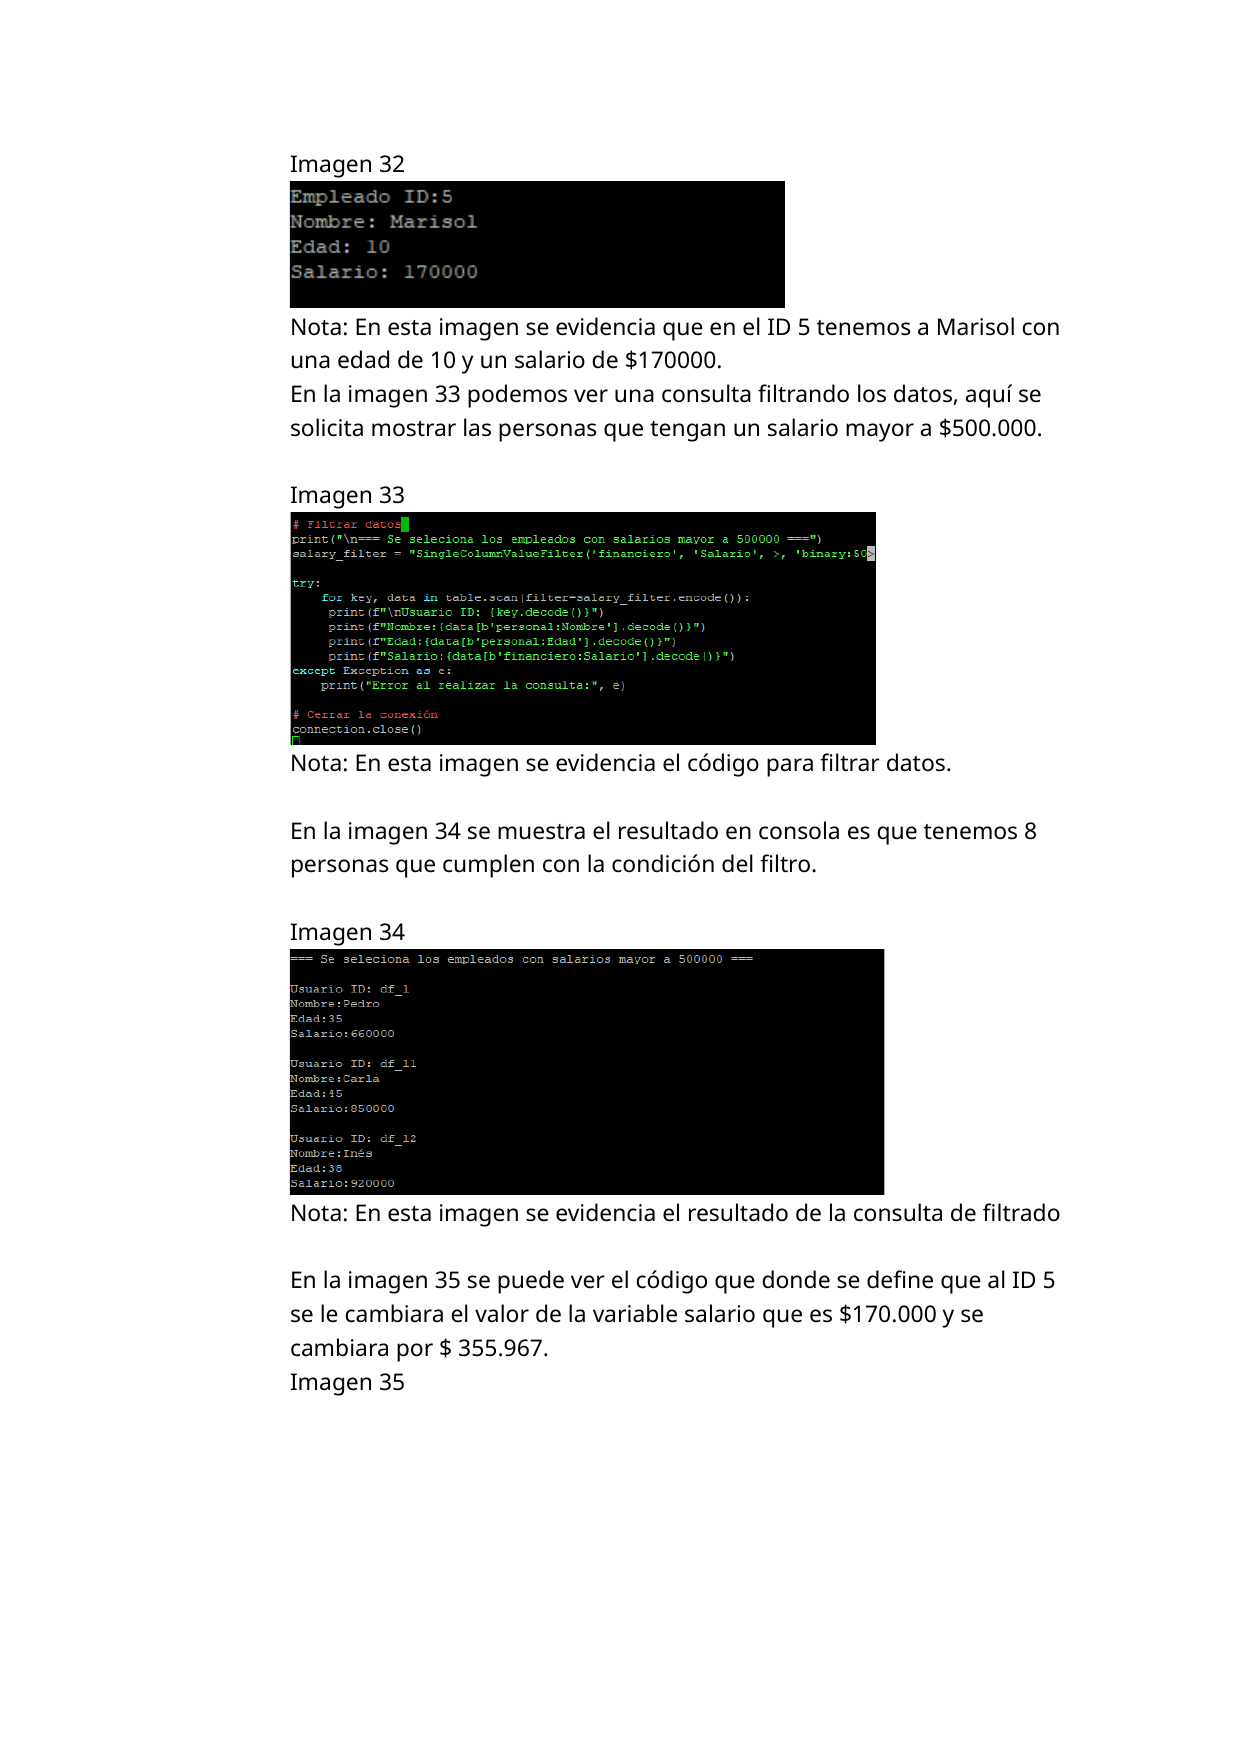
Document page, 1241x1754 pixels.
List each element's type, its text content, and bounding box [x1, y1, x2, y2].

list En la imagen 35 se puede ver el código que donde se define que al ID 5 se le cambiara el valor de la variable salario que es $170.000 y se cambiara por $ 355.967. [290, 1264, 1063, 1363]
picture [289, 181, 785, 308]
list Imagen 35 [290, 1366, 1063, 1397]
picture [289, 512, 877, 745]
list Imagen 33 [290, 479, 1063, 510]
list Imagen 34 [290, 916, 1063, 947]
picture [289, 949, 885, 1195]
list Nota: En esta imagen se evidencia el código para filtrar datos. [290, 747, 1063, 778]
list Imagen 32 [290, 148, 1063, 179]
list En la imagen 33 podemos ver una consulta filtrando los datos, aquí se solicita mostrar las personas que tengan un salario mayor a $500.000. [290, 378, 1063, 443]
list En la imagen 34 se muestra el resultado en consola es que tenemos 8 personas que cumplen con la condición del filtro. [290, 815, 1063, 880]
list Nota: En esta imagen se evidencia que en el ID 5 tenemos a Marisol con una edad de 10 y un salario de $170000. [290, 310, 1063, 375]
list Nota: En esta imagen se evidencia el resultado de la consulta de filtrado [290, 1197, 1063, 1228]
